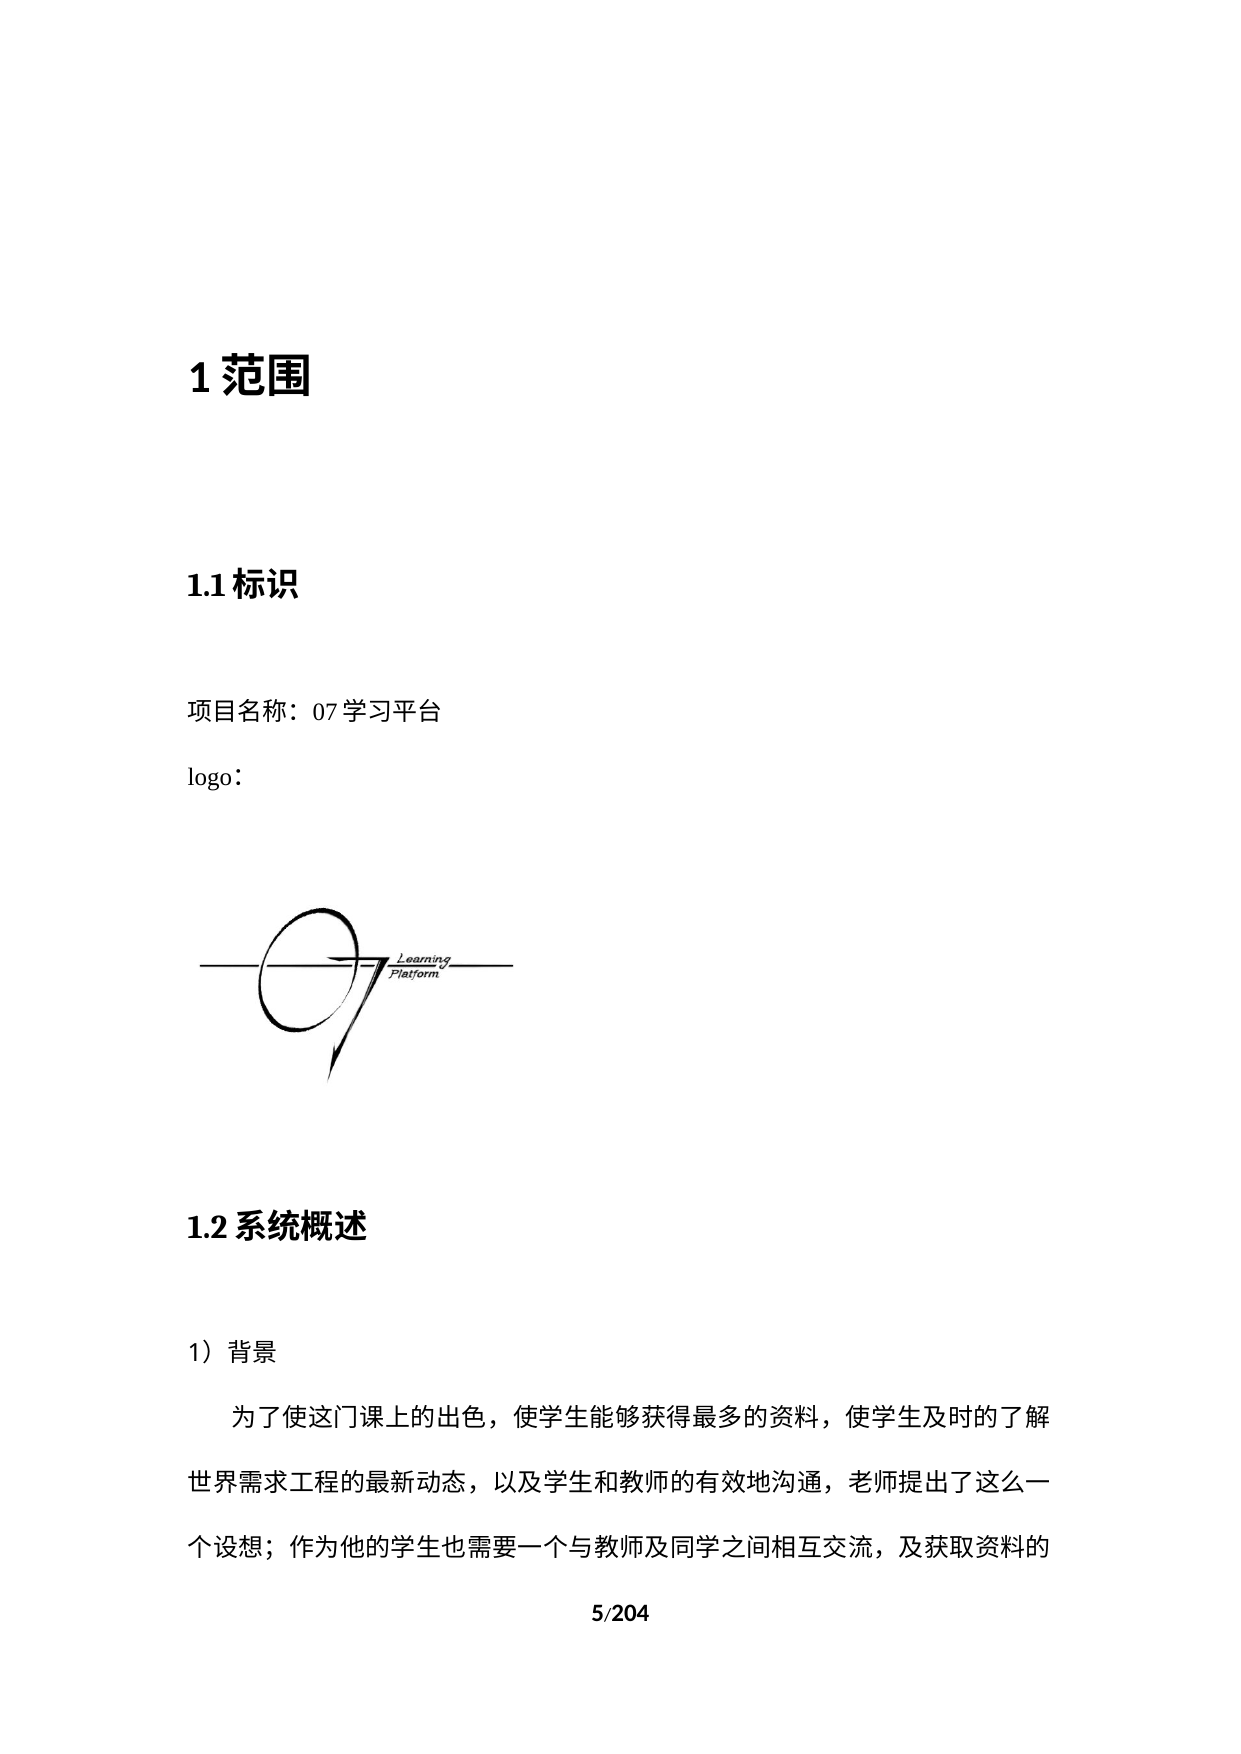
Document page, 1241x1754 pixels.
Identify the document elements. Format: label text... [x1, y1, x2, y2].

text logo： [187, 742, 1053, 807]
text 1）背景 [187, 1318, 1053, 1383]
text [187, 1383, 1053, 1578]
subtitle 1.1标识 [187, 549, 1053, 614]
text 项目名称：07学习平台 [187, 677, 1053, 742]
subtitle 1范围 [187, 324, 1053, 421]
subtitle 1.2系统概述 [187, 1191, 1053, 1256]
picture [187, 806, 519, 1138]
